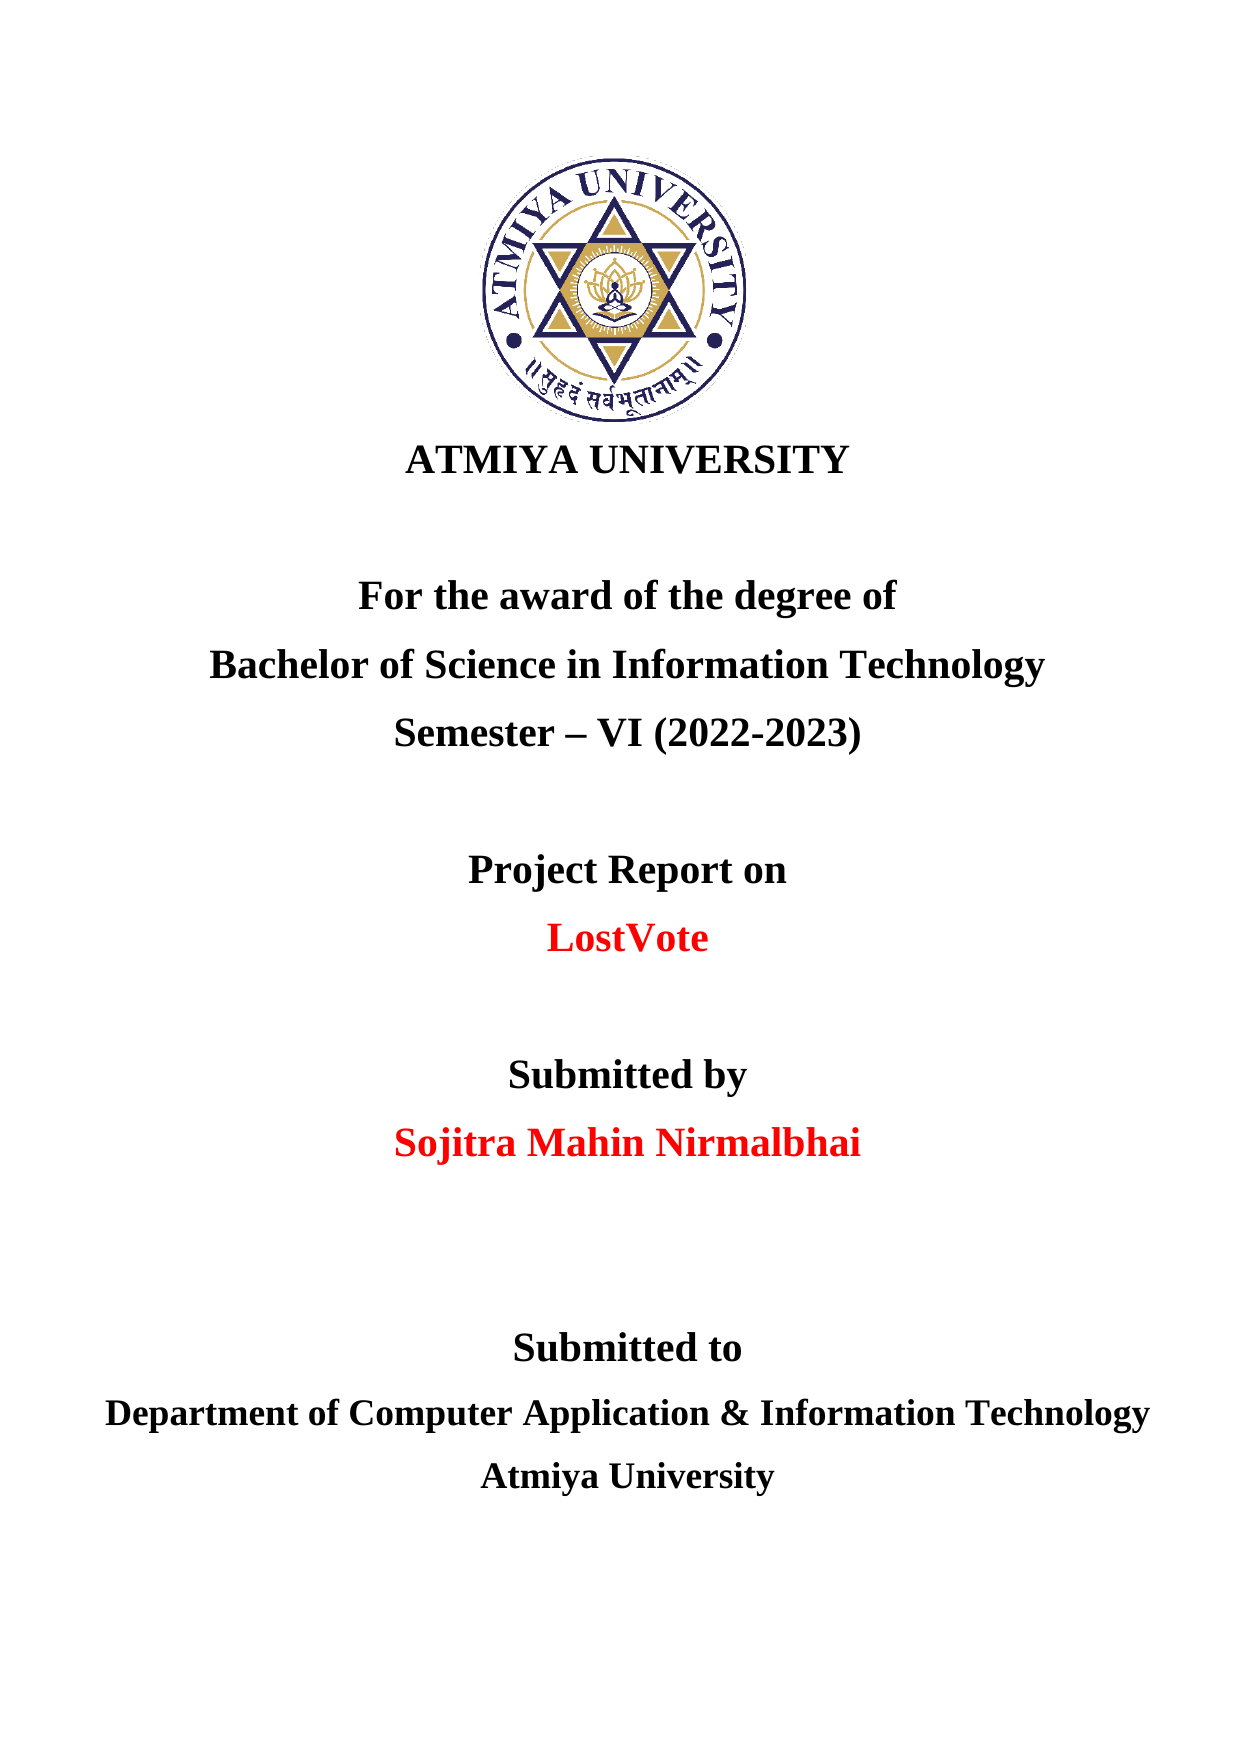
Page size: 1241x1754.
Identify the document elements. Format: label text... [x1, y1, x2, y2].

picture [478, 154, 748, 424]
text Atmiya University [74, 1454, 1181, 1497]
text LostVote [74, 912, 1181, 960]
text Bachelor of Science in Information Technology [74, 639, 1181, 687]
text ATMIYA UNIVERSITY [74, 434, 1181, 482]
text Sojitra Mahin Nirmalbhai [74, 1117, 1181, 1165]
text Submitted by [74, 1049, 1181, 1097]
text For the award of the degree of [74, 571, 1181, 619]
text Project Report on [74, 844, 1181, 892]
text Semester – VI (2022-2023) [74, 707, 1181, 755]
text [74, 1391, 1181, 1434]
text Submitted to [74, 1322, 1181, 1370]
